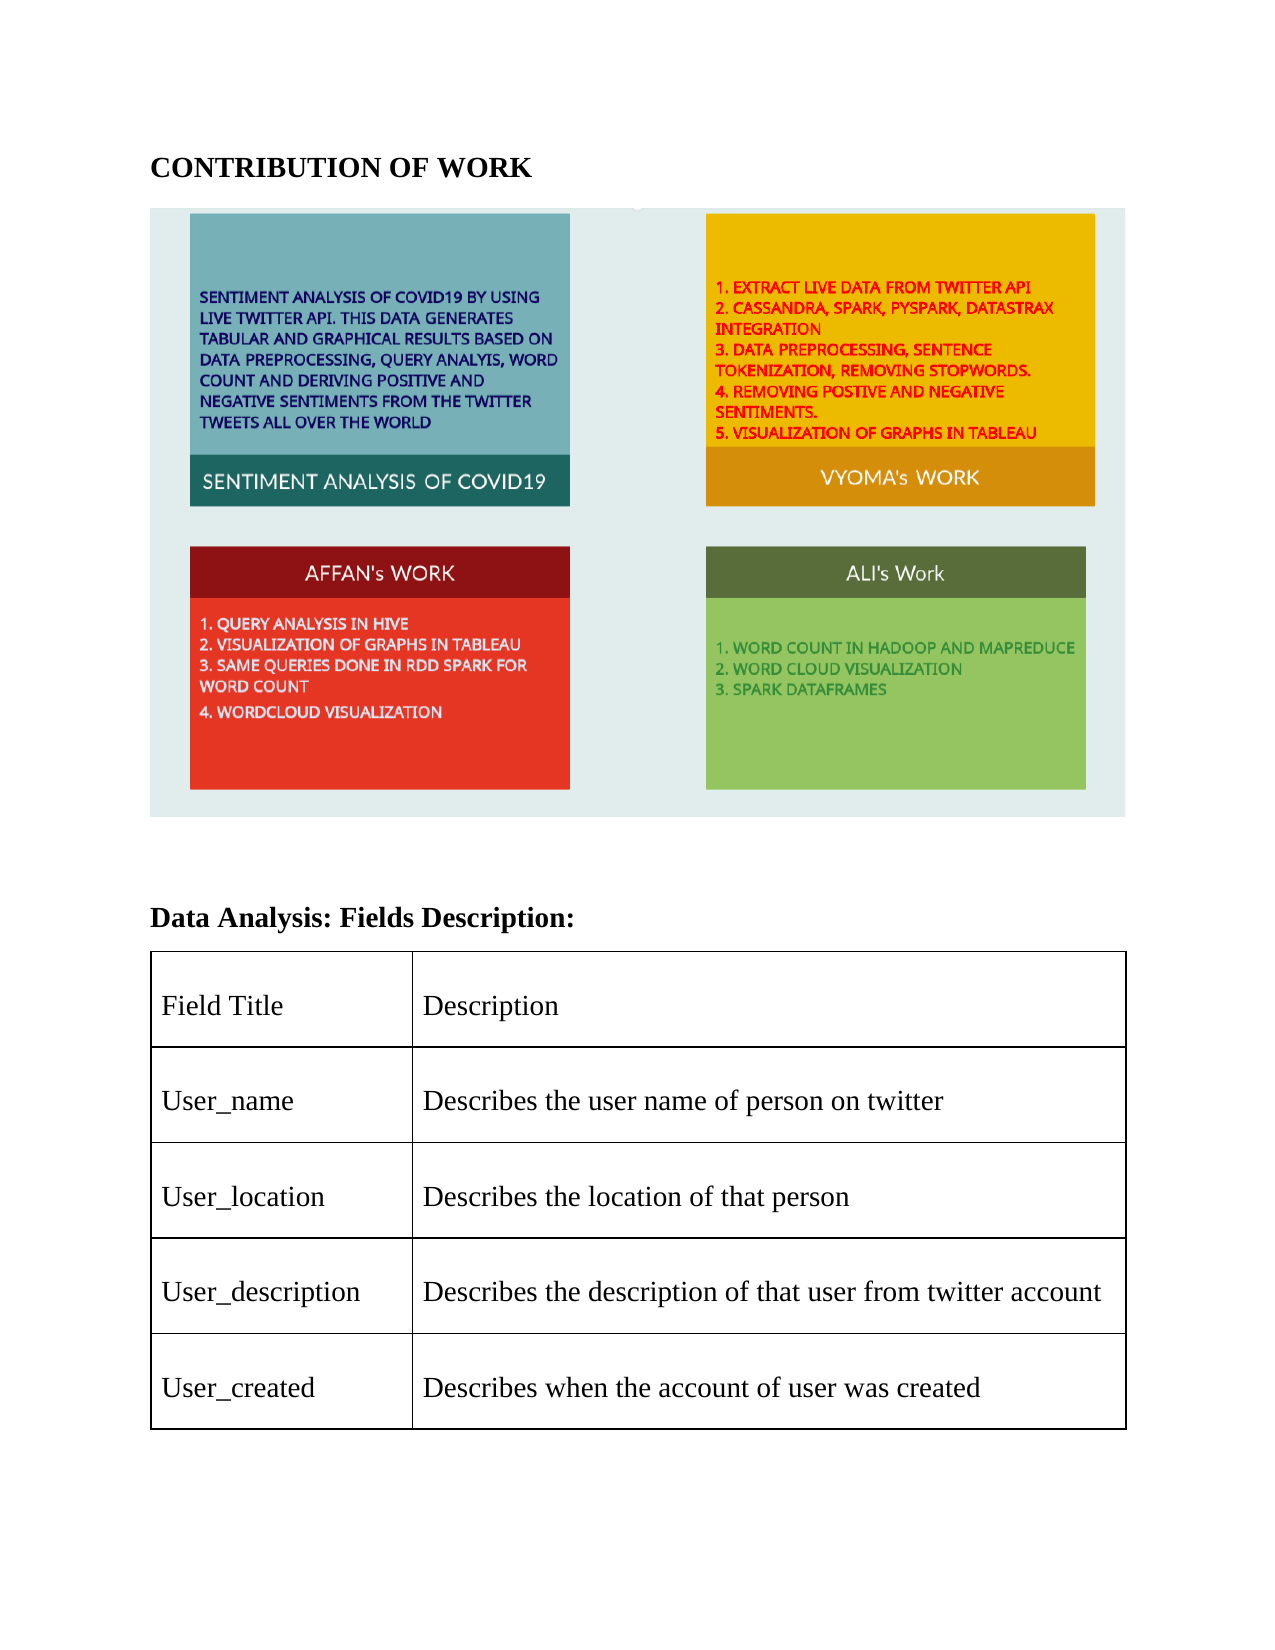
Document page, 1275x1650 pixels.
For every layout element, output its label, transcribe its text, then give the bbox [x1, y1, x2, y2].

table_cell Describes the description of that user from twitter account [413, 1239, 1125, 1333]
table_header Field Title [152, 952, 412, 1046]
picture [150, 208, 1125, 817]
table_cell Describes the user name of person on twitter [413, 1048, 1125, 1142]
table_cell Describes the location of that person [413, 1143, 1125, 1237]
table_cell User_description [152, 1239, 412, 1333]
text Data Analysis: Fields Description: [150, 900, 1125, 934]
table_cell User_created [152, 1334, 412, 1428]
table_cell User_name [152, 1048, 412, 1142]
table_header Description [413, 952, 1125, 1046]
table_cell User_location [152, 1143, 412, 1237]
table_cell Describes when the account of user was created [413, 1334, 1125, 1428]
text CONTRIBUTION OF WORK [150, 150, 1125, 183]
